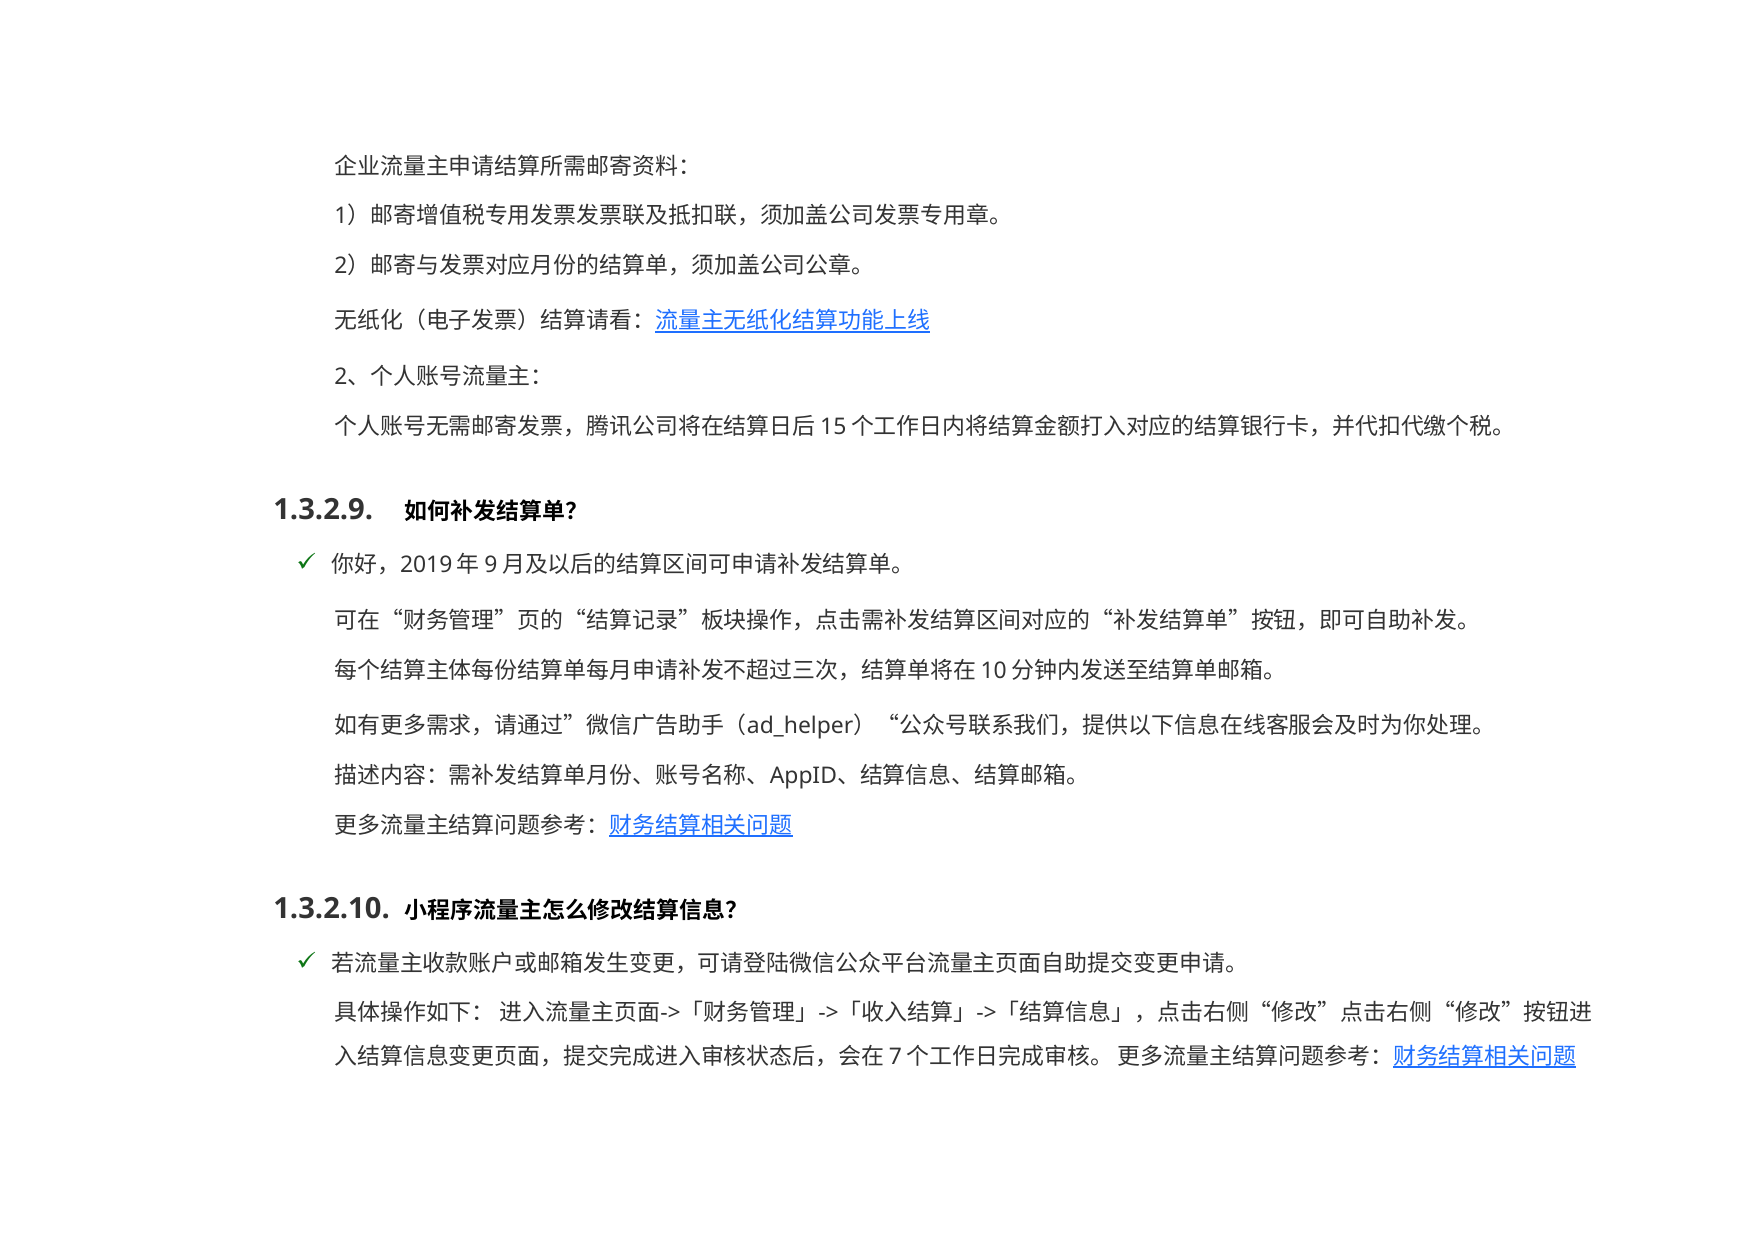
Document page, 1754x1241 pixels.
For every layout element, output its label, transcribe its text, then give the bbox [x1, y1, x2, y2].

list 更多流量主结算问题参考：财务结算相关问题 [334, 806, 1612, 840]
list 无纸化（电子发票）结算请看：流量主无纸化结算功能上线 [334, 302, 1612, 336]
list 小程序流量主怎么修改结算信息？ [273, 887, 1612, 927]
list 若流量主收款账户或邮箱发生变更，可请登陆微信公众平台流量主页面自助提交变更申请。 [296, 945, 1612, 978]
list 2）邮寄与发票对应月份的结算单，须加盖公司公章。 [334, 247, 1612, 280]
list 如有更多需求，请通过”微信广告助手（ad_helper）“公众号联系我们，提供以下信息在线客服会及时为你处理。 [334, 707, 1612, 741]
list 个人账号无需邮寄发票，腾讯公司将在结算日后15个工作日内将结算金额打入对应的结算银行卡，并代扣代缴个税。 [334, 408, 1612, 441]
list 具体操作如下： 进入流量主页面->「财务管理」->「收入结算」->「结算信息」，点击右侧“修改”点击右侧“修改”按钮进入结算信息变更页面，提交完成进入审核状态后，会在7个工作日完成审核。 更多流量主结算问题参考：财务结算相关问题 [334, 994, 1612, 1071]
list 可在“财务管理”页的“结算记录”板块操作，点击需补发结算区间对应的“补发结算单”按钮，即可自助补发。 [334, 602, 1612, 635]
list 每个结算主体每份结算单每月申请补发不超过三次，结算单将在10分钟内发送至结算单邮箱。 [334, 651, 1612, 685]
list 你好，2019年9月及以后的结算区间可申请补发结算单。 [296, 546, 1612, 579]
list 描述内容：需补发结算单月份、账号名称、AppID、结算信息、结算邮箱。 [334, 757, 1612, 790]
list 1）邮寄增值税专用发票发票联及抵扣联，须加盖公司发票专用章。 [334, 197, 1612, 230]
list 2、个人账号流量主： [334, 358, 1612, 391]
list 企业流量主申请结算所需邮寄资料： [334, 148, 1612, 181]
list 如何补发结算单？ [273, 488, 1612, 528]
